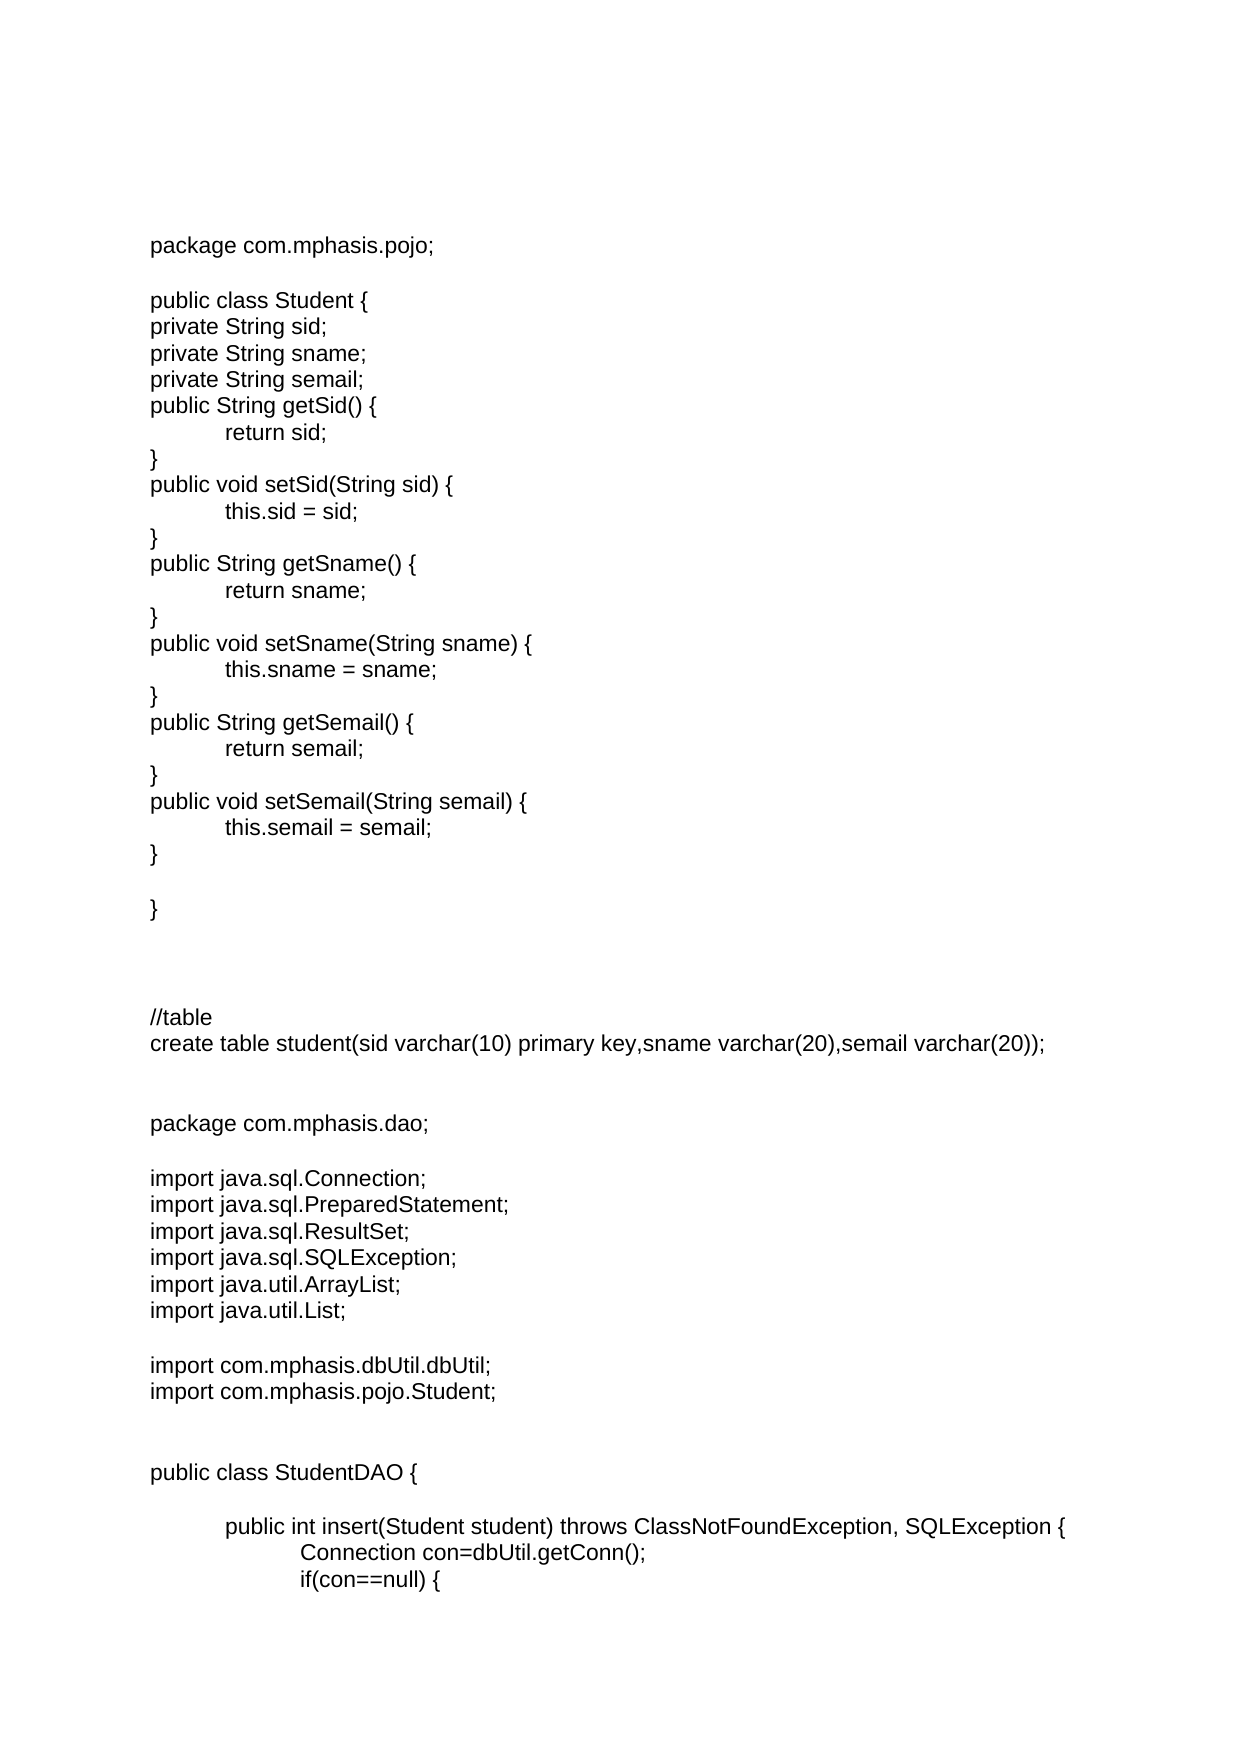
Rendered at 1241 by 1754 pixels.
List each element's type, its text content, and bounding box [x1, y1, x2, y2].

text create table student(sid varchar(10) primary key,sname varchar(20),semail varchar(20)); [150, 1030, 1090, 1056]
text public void setSid(String sid) { [150, 471, 1090, 498]
text public String getSid() { [150, 392, 1090, 419]
text import com.mphasis.dbUtil.dbUtil; [150, 1352, 1090, 1378]
text public String getSname() { [150, 550, 1090, 577]
text public int insert(Student student) throws ClassNotFoundException, SQLException { [150, 1513, 1090, 1539]
text //table [150, 1003, 1090, 1030]
text public String getSemail() { [150, 708, 1090, 735]
text } [150, 682, 1090, 708]
text import com.mphasis.pojo.Student; [150, 1378, 1090, 1405]
text return sid; [150, 419, 1090, 445]
text this.sid = sid; [150, 498, 1090, 524]
text } [150, 761, 1090, 788]
text this.semail = semail; [150, 814, 1090, 840]
text return sname; [150, 577, 1090, 603]
text Connection con=dbUtil.getConn(); [150, 1539, 1090, 1566]
text } [150, 603, 1090, 629]
text } [150, 895, 1090, 922]
text private String semail; [150, 366, 1090, 392]
text import java.util.List; [150, 1297, 1090, 1323]
text return semail; [150, 735, 1090, 761]
text private String sid; [150, 313, 1090, 339]
text this.sname = sname; [150, 656, 1090, 682]
text import java.util.ArrayList; [150, 1271, 1090, 1297]
text package com.mphasis.pojo; [150, 232, 1090, 258]
text public class StudentDAO { [150, 1458, 1090, 1485]
text public void setSname(String sname) { [150, 629, 1090, 656]
text import java.sql.SQLException; [150, 1244, 1090, 1271]
text package com.mphasis.dao; [150, 1110, 1090, 1136]
text public class Student { [150, 287, 1090, 313]
text if(con==null) { [150, 1566, 1090, 1592]
text import java.sql.ResultSet; [150, 1218, 1090, 1244]
text private String sname; [150, 339, 1090, 366]
text } [150, 840, 1090, 867]
text import java.sql.PreparedStatement; [150, 1191, 1090, 1218]
text public void setSemail(String semail) { [150, 788, 1090, 814]
text } [150, 445, 1090, 471]
text } [150, 524, 1090, 550]
text import java.sql.Connection; [150, 1165, 1090, 1191]
